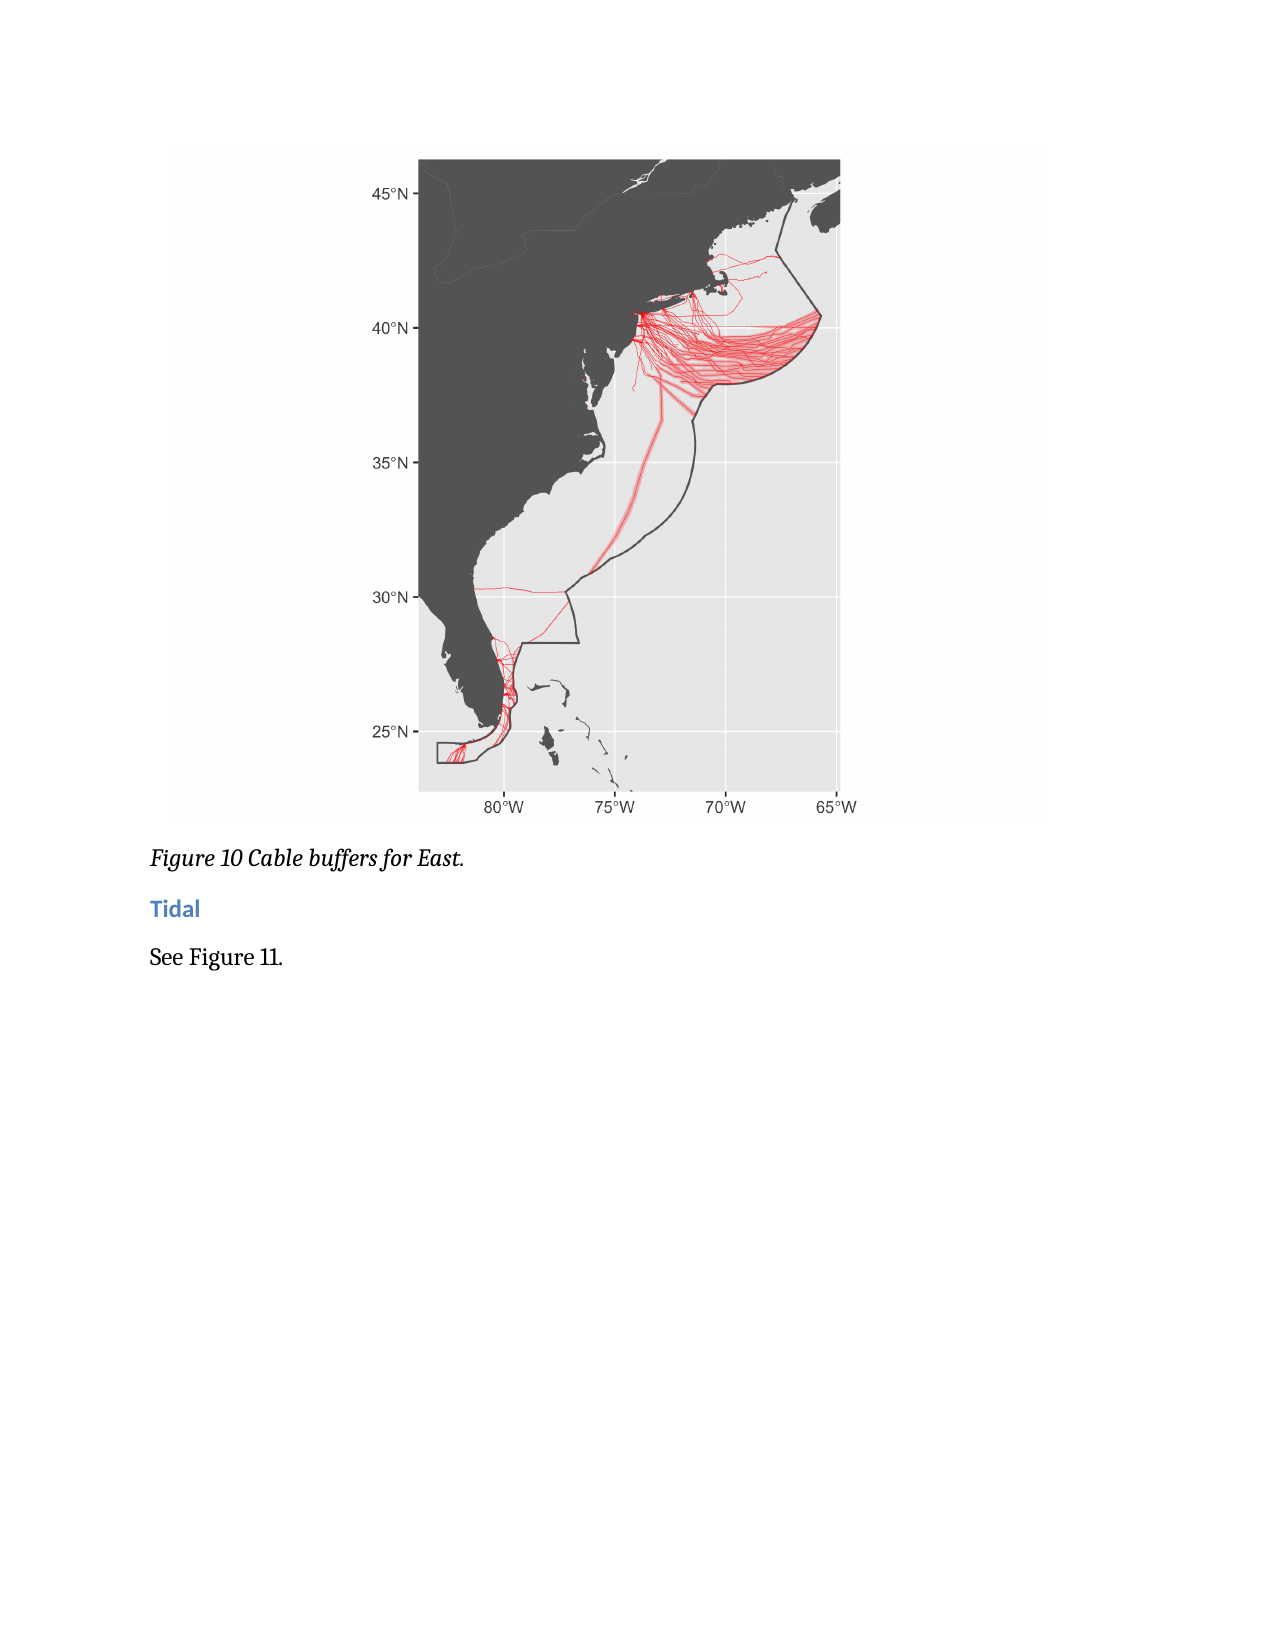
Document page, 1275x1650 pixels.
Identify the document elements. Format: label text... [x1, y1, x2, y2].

subtitle Tidal [150, 893, 1125, 924]
picture [168, 150, 1044, 823]
text See Figure 11. [150, 943, 1125, 971]
text Figure 10 Cable buffers for East. [150, 844, 1125, 873]
